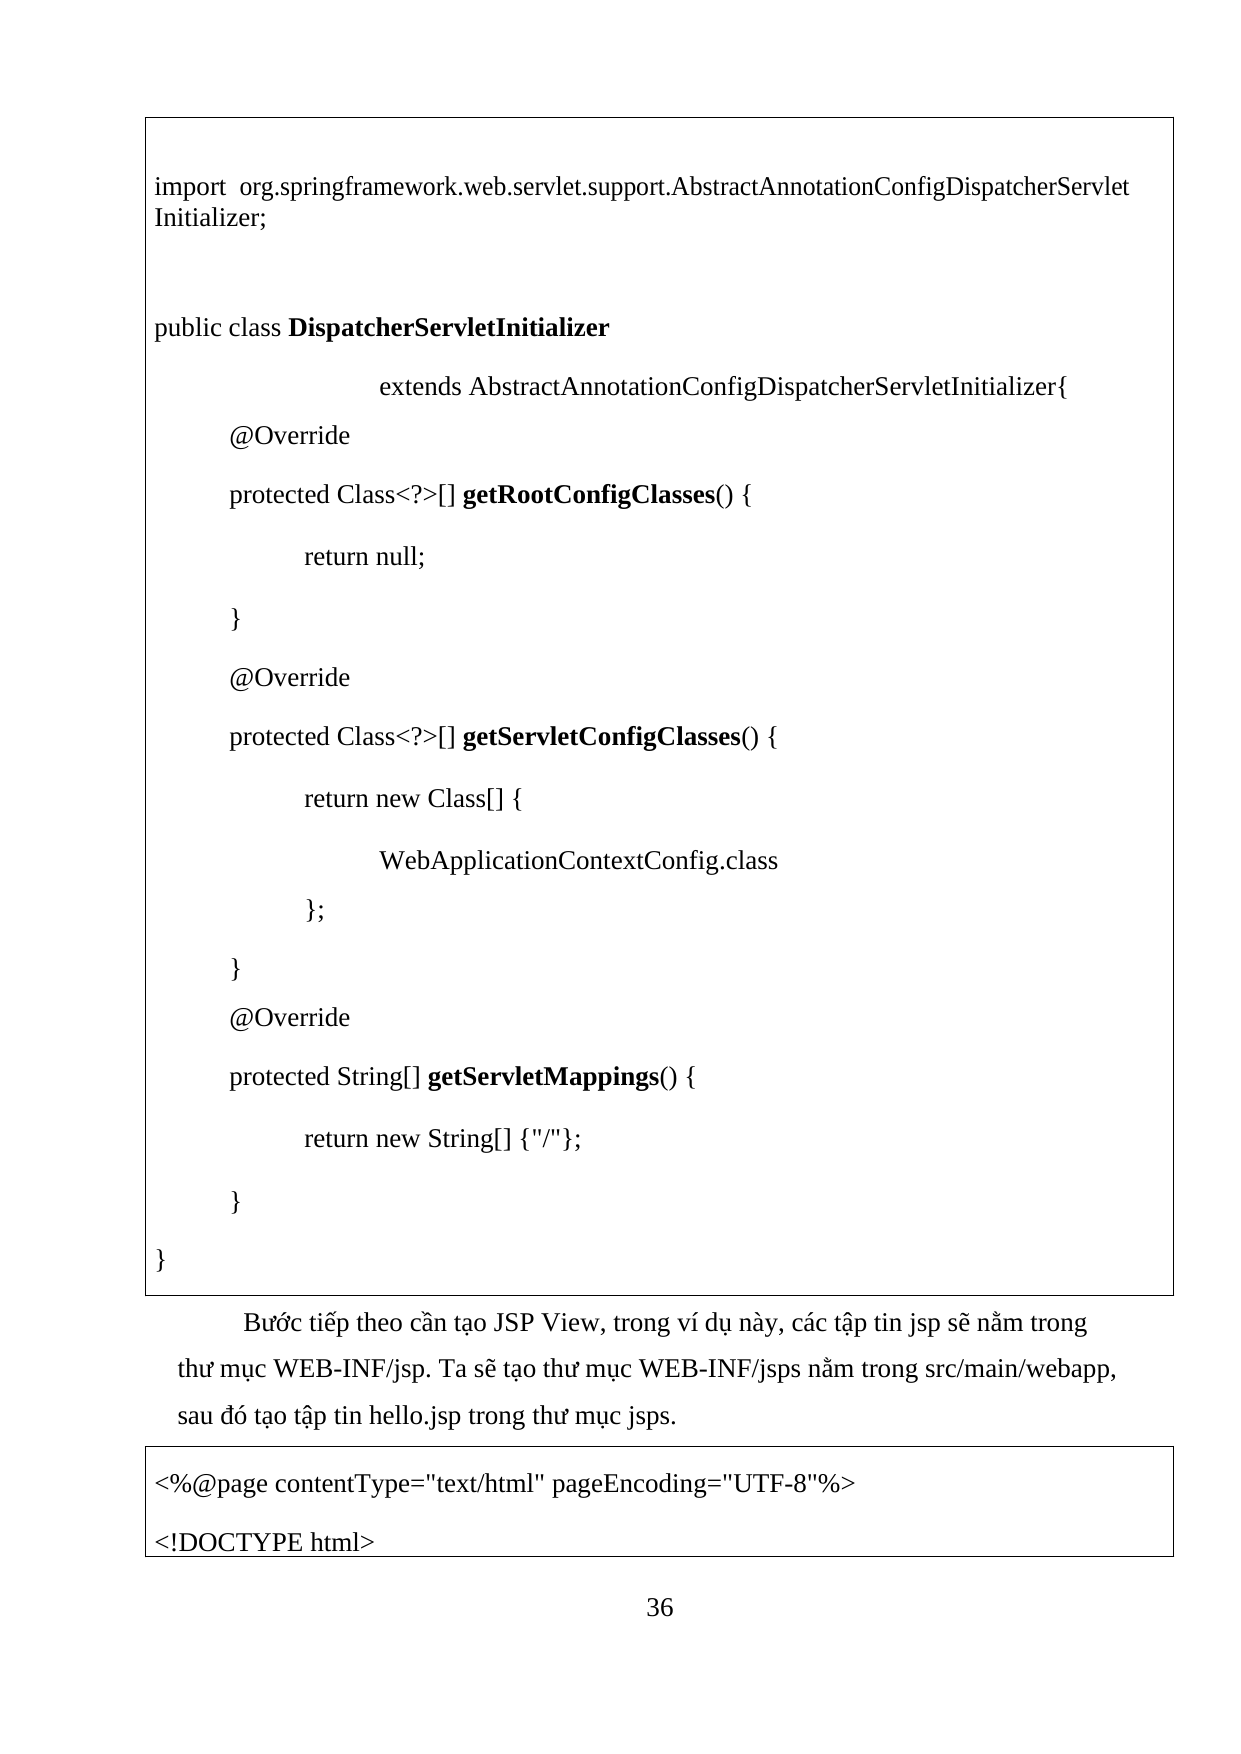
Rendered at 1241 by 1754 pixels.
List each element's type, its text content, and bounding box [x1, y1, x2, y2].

text return new String[] {"/"}; [154, 1122, 1165, 1153]
text protected String[] getServletMappings() { [154, 1060, 1165, 1091]
text extends AbstractAnnotationConfigDispatcherServletInitializer{ [154, 370, 1165, 401]
text public class DispatcherServletInitializer [154, 311, 1165, 342]
text return new Class[] { [154, 782, 1165, 813]
text } [154, 952, 1165, 983]
text protected Class<?>[] getServletConfigClasses() { [154, 720, 1165, 751]
text @Override [154, 661, 1165, 692]
text Bước tiếp theo cần tạo JSP View, trong ví dụ này, các tập tin jsp sẽ nằm trong thư mục WEB-INF/jsp. Ta sẽ tạo thư mục WEB-INF/jsps nằm trong src/main/webapp, sau đó tạo tập tin hello.jsp trong thư mục jsps. [177, 1306, 1119, 1430]
text }; [154, 893, 1165, 925]
text } [154, 1185, 1165, 1216]
text <%@page contentType="text/html" pageEncoding="UTF-8"%> [146, 1447, 1173, 1499]
text } [146, 1222, 1173, 1295]
text } [154, 602, 1165, 633]
text import org.springframework.web.servlet.support.AbstractAnnotationConfigDispatcherServlet Initializer; [154, 170, 1165, 232]
text @Override [154, 1001, 1165, 1032]
text <!DOCTYPE html> [154, 1526, 1165, 1556]
text return null; [154, 540, 1165, 571]
text WebApplicationContextConfig.class [154, 844, 1165, 876]
text protected Class<?>[] getRootConfigClasses() { [154, 478, 1165, 509]
text @Override [154, 419, 1165, 450]
